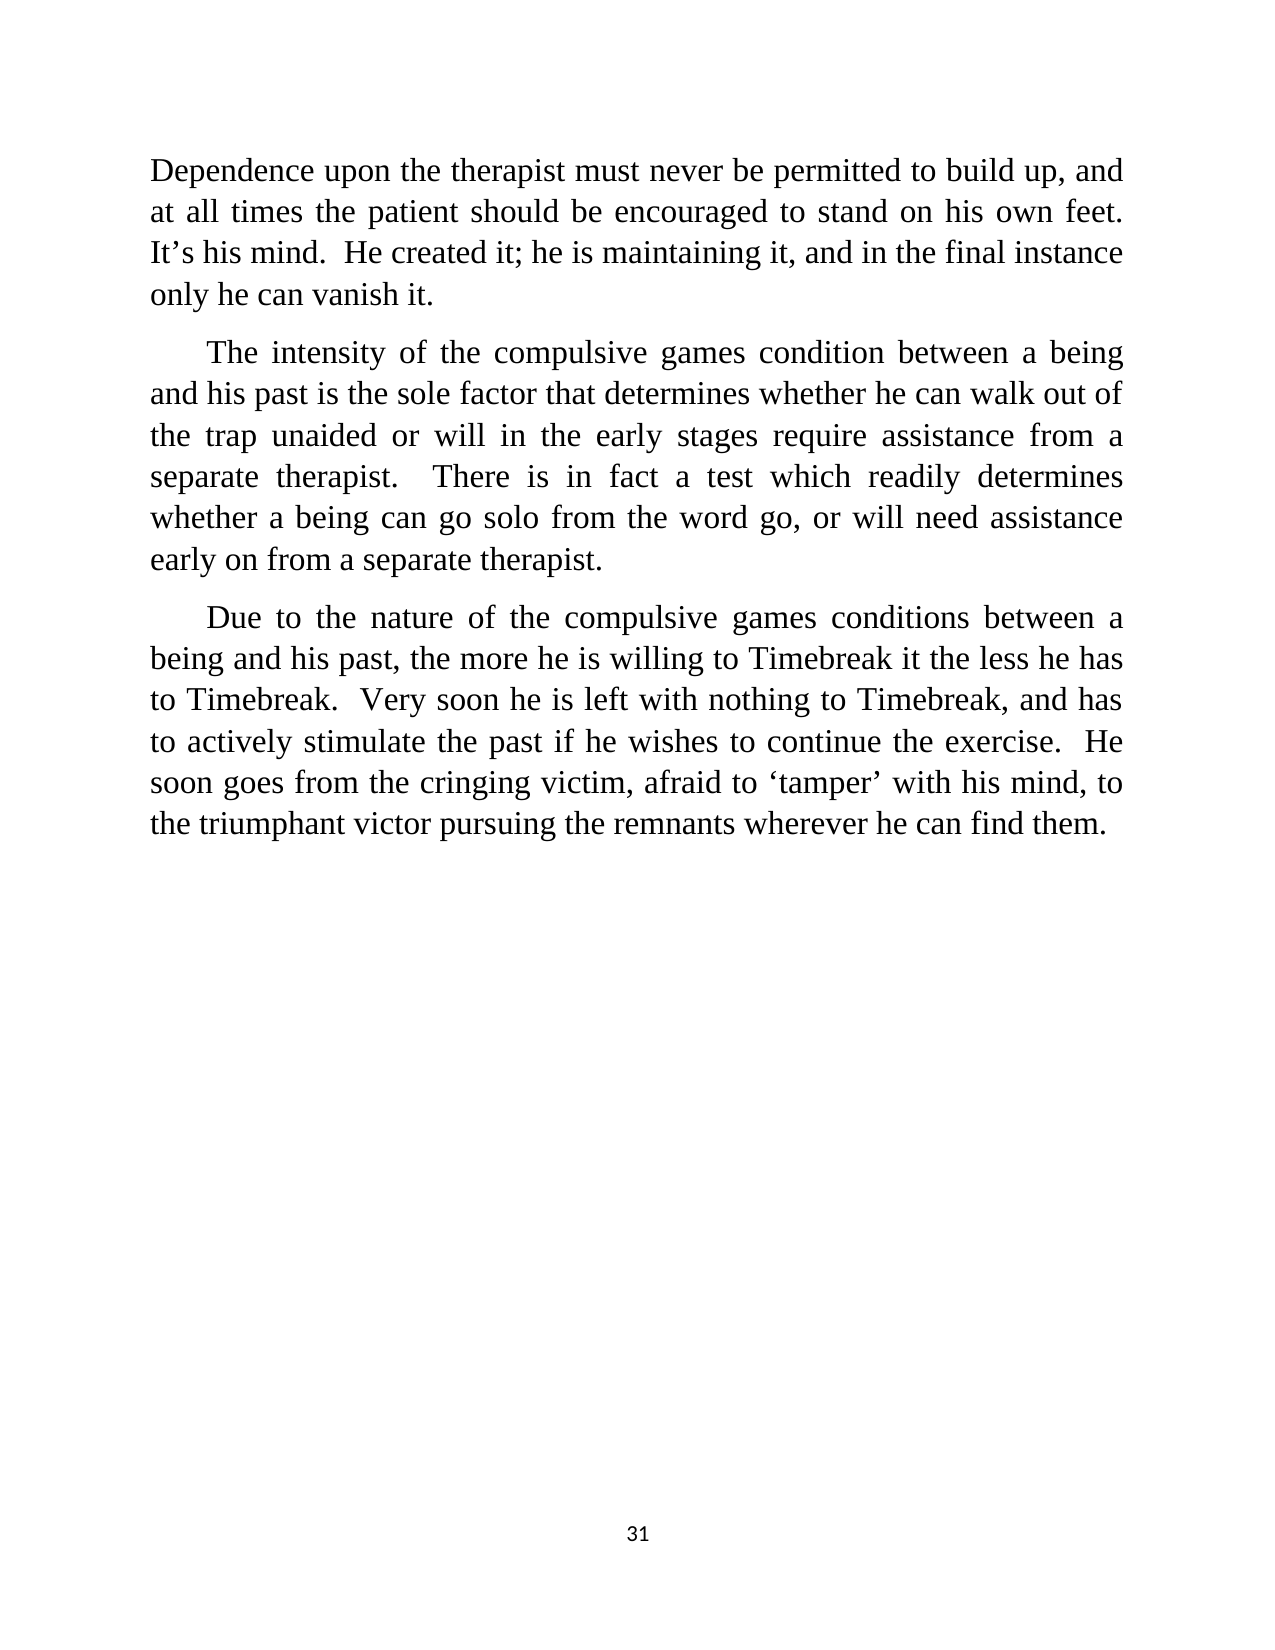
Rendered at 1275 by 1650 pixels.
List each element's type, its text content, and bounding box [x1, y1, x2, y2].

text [150, 150, 1125, 312]
text The intensity of the compulsive games condition between a being and his past is the sole factor that determines whether he can walk out of the trap unaided or will in the early stages require assistance from a separate therapist. There is in fact a test which readily determines whether a being can go solo from the word go, or will need assistance early on from a separate therapist. [150, 332, 1125, 577]
text Due to the nature of the compulsive games conditions between a being and his past, the more he is willing to Timebreak it the less he has to Timebreak. Very soon he is left with nothing to Timebreak, and has to actively stimulate the past if he wishes to continue the exercise. He soon goes from the cringing victim, afraid to ‘tamper’ with his mind, to the triumphant victor pursuing the remnants wherever he can find them. [150, 597, 1125, 842]
